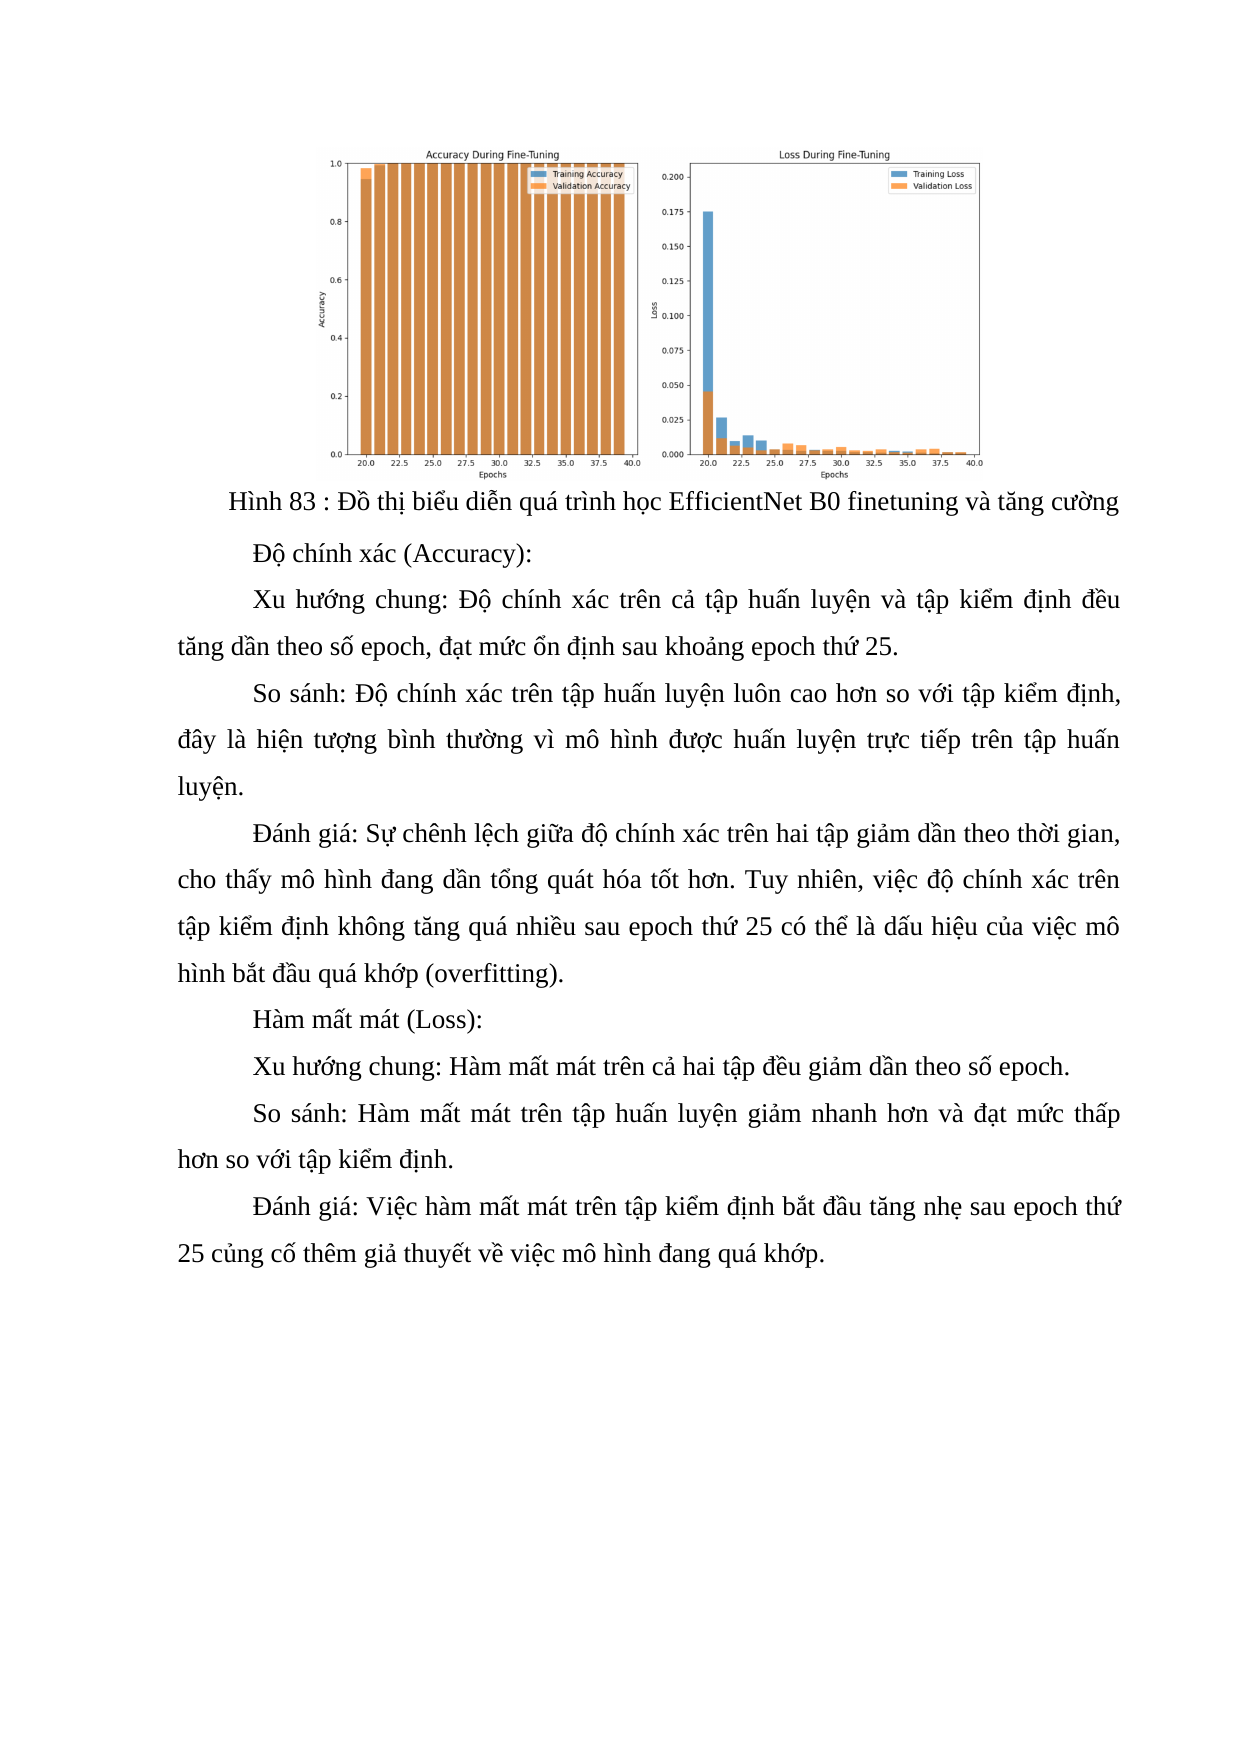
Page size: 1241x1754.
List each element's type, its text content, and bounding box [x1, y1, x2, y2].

text Hàm mất mát (Loss): [177, 1003, 1122, 1034]
picture [316, 147, 984, 481]
text So sánh: Hàm mất mát trên tập huấn luyện giảm nhanh hơn và đạt mức thấp hơn so với tập kiểm định. [177, 1097, 1122, 1174]
text Xu hướng chung: Độ chính xác trên cả tập huấn luyện và tập kiểm định đều tăng dần theo số epoch, đạt mức ổn định sau khoảng epoch thứ 25. [177, 583, 1122, 661]
text Đánh giá: Sự chênh lệch giữa độ chính xác trên hai tập giảm dần theo thời gian, cho thấy mô hình đang dần tổng quát hóa tốt hơn. Tuy nhiên, việc độ chính xác trên tập kiểm định không tăng quá nhiều sau epoch thứ 25 có thể là dấu hiệu của việc mô hình bắt đầu quá khớp (overfitting). [177, 817, 1122, 988]
text Xu hướng chung: Hàm mất mát trên cả hai tập đều giảm dần theo số epoch. [177, 1050, 1122, 1081]
text Đánh giá: Việc hàm mất mát trên tập kiểm định bắt đầu tăng nhẹ sau epoch thứ 25 củng cố thêm giả thuyết về việc mô hình đang quá khớp. [177, 1190, 1122, 1268]
text Hình 83 : Đồ thị biểu diễn quá trình học EfficientNet B0 finetuning và tăng cường [183, 485, 1121, 516]
text Độ chính xác (Accuracy): [177, 537, 1122, 568]
text So sánh: Độ chính xác trên tập huấn luyện luôn cao hơn so với tập kiểm định, đây là hiện tượng bình thường vì mô hình được huấn luyện trực tiếp trên tập huấn luyện. [177, 677, 1122, 801]
